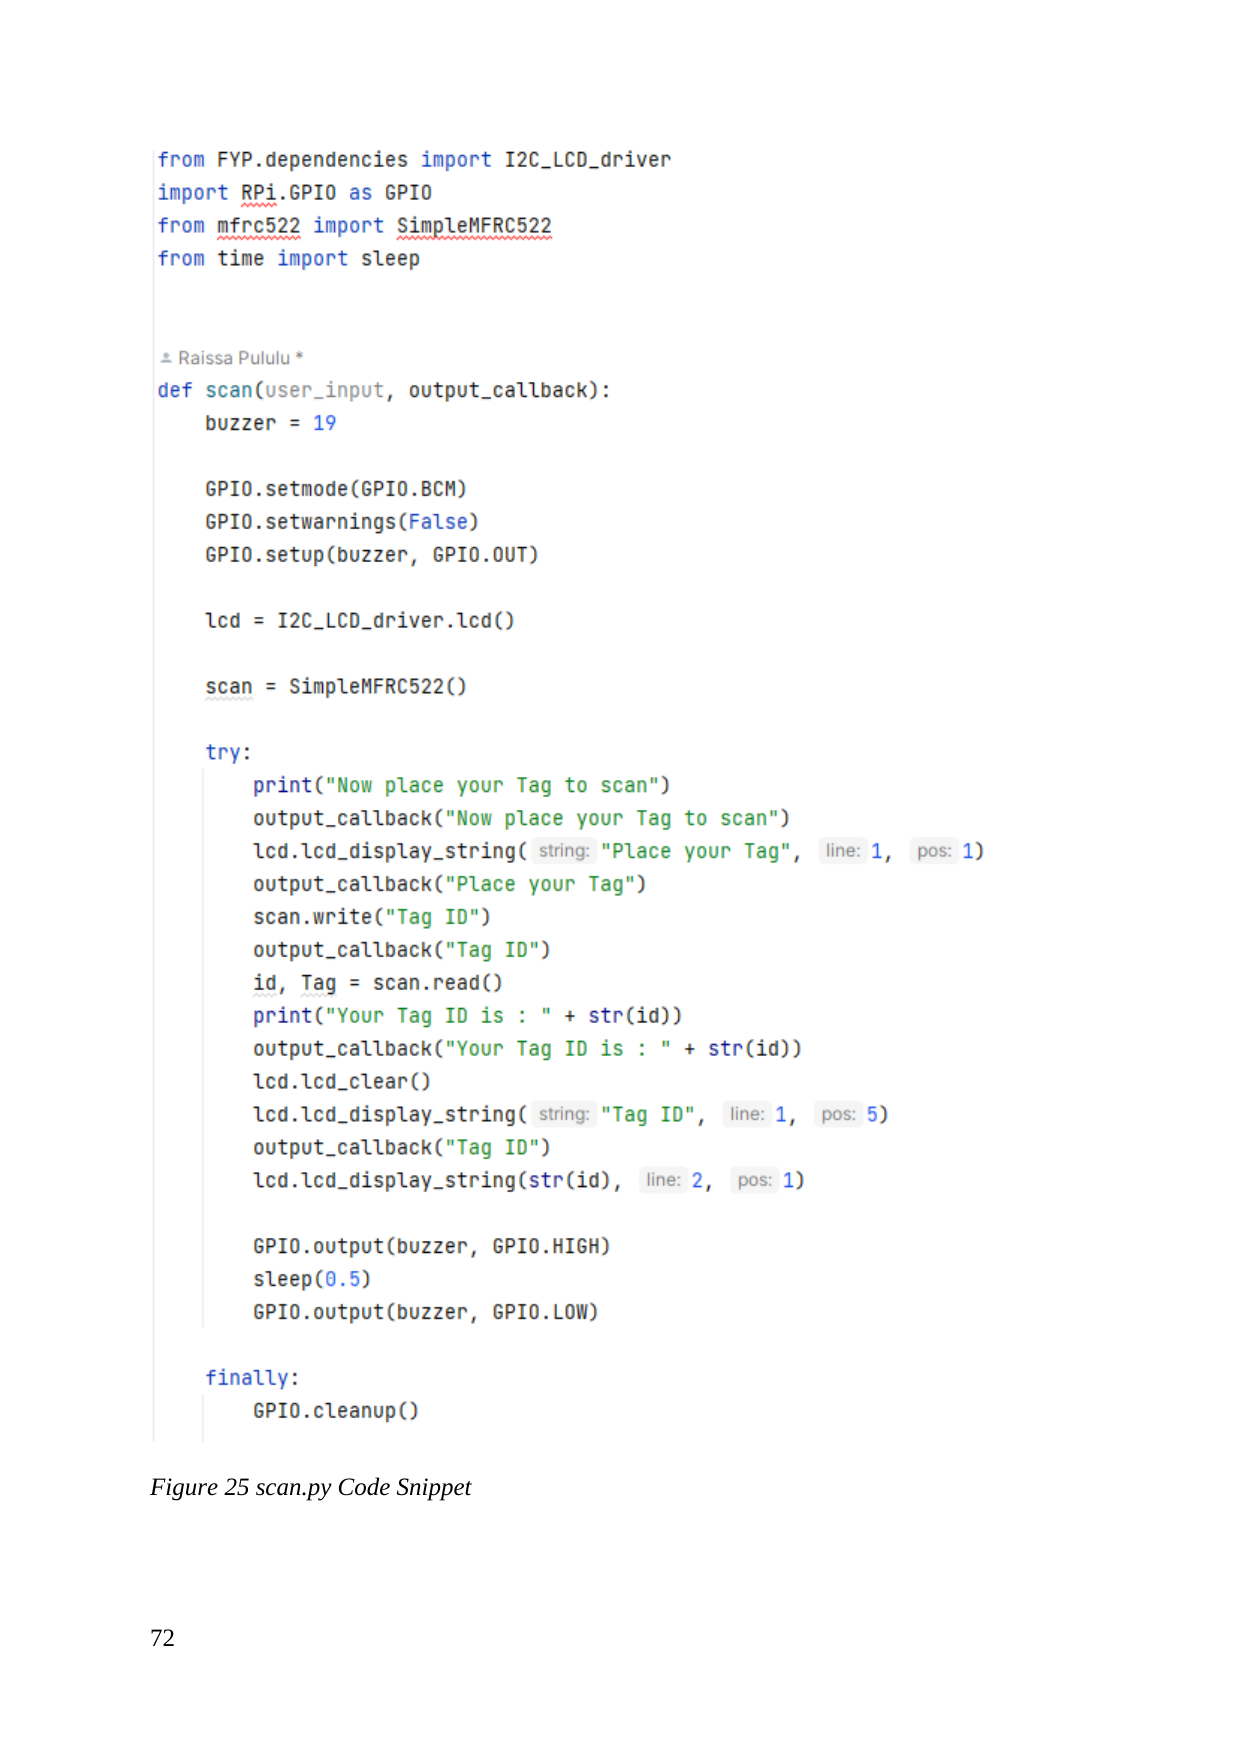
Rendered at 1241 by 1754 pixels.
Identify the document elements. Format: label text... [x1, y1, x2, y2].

text Figure 25 scan.py Code Snippet [150, 1472, 1090, 1501]
picture [150, 150, 1091, 1442]
